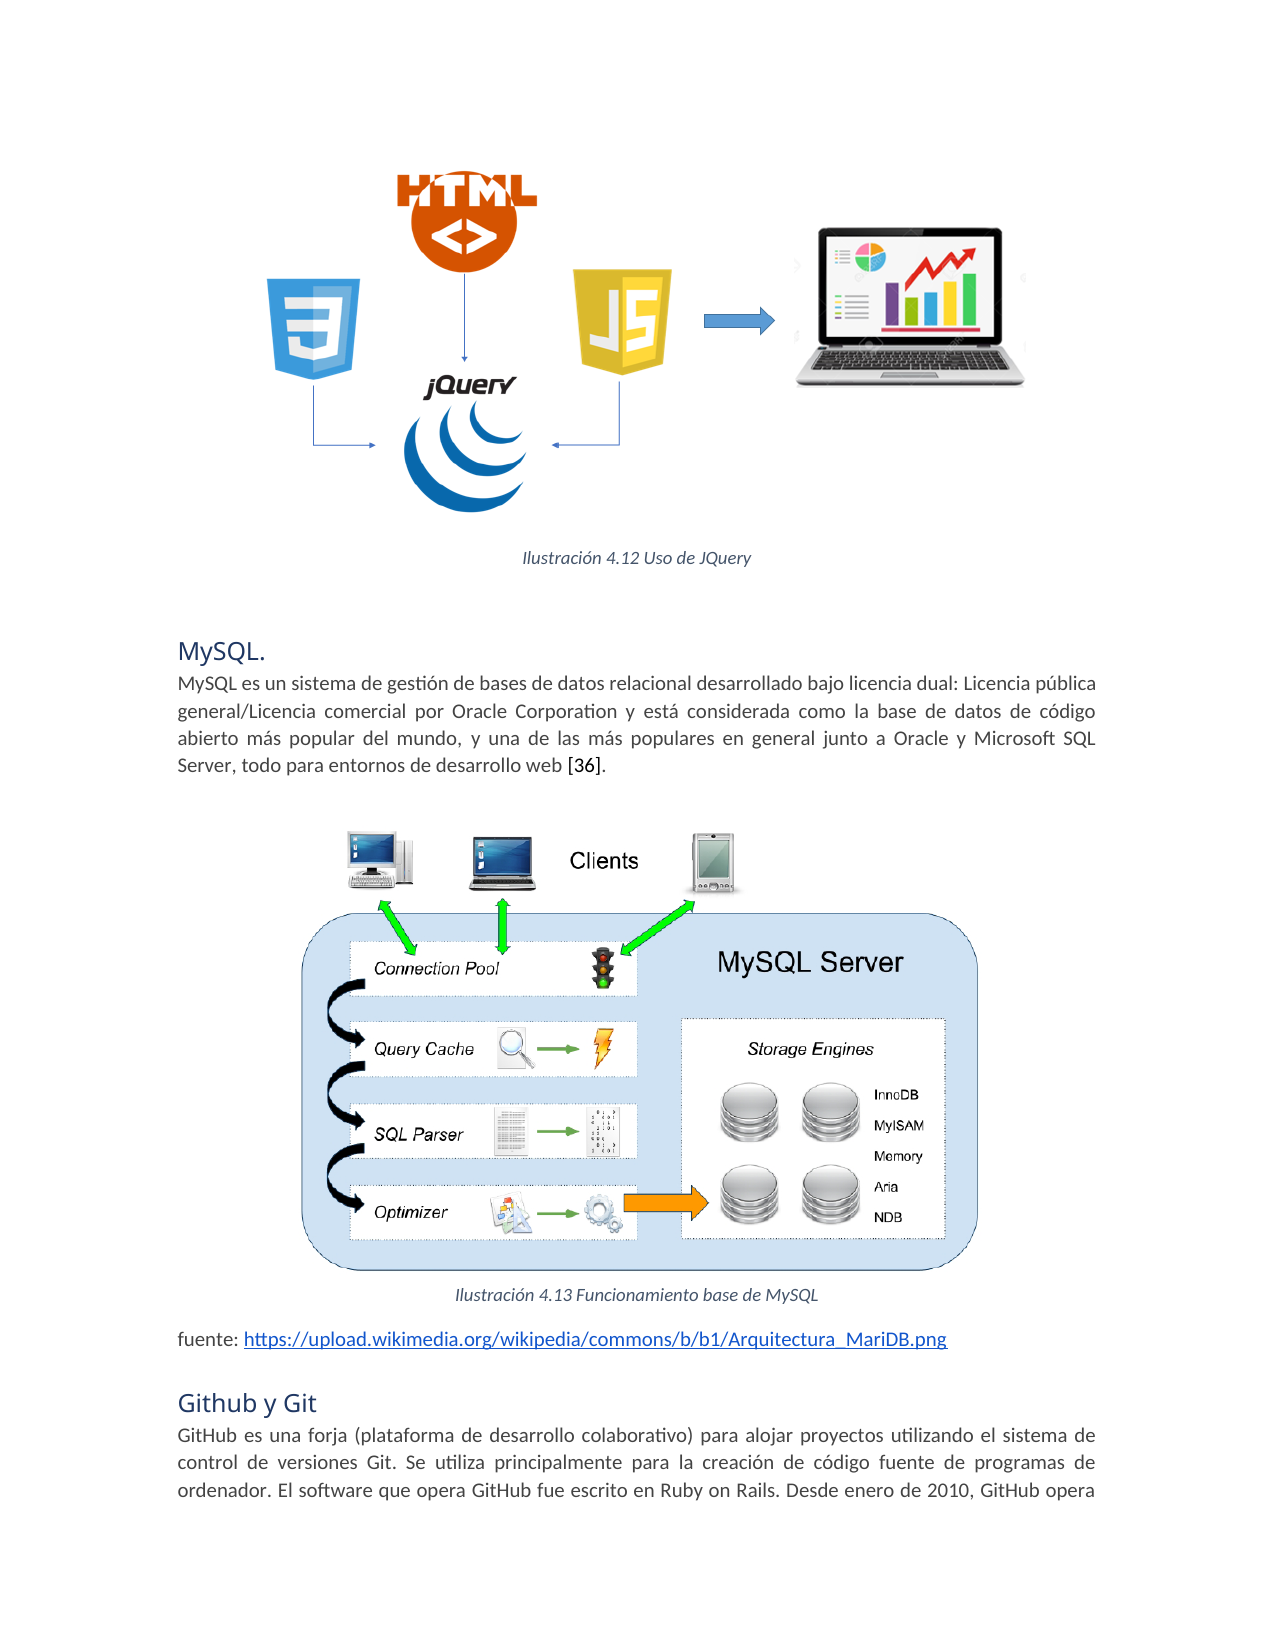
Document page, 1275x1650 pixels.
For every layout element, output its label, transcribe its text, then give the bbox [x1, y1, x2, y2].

picture [243, 147, 1032, 527]
subtitle MySQL. [177, 634, 1098, 668]
picture [254, 780, 1022, 1281]
text MySQL es un sistema de gestión de bases de datos relacional desarrollado bajo licencia dual: Licencia pública general/Licencia comercial por Oracle Corporation y está considerada como la base de datos de código abierto más popular del mundo,​ y una de las más populares en general junto a Oracle y Microsoft SQL Server, todo para entornos de desarrollo web . [177, 671, 1098, 778]
text fuente: https://upload.wikimedia.org/wikipedia/commons/b/b1/Arquitectura_MariDB.png [177, 1326, 1098, 1352]
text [177, 1422, 1098, 1502]
subtitle Github y Git [177, 1385, 1098, 1419]
